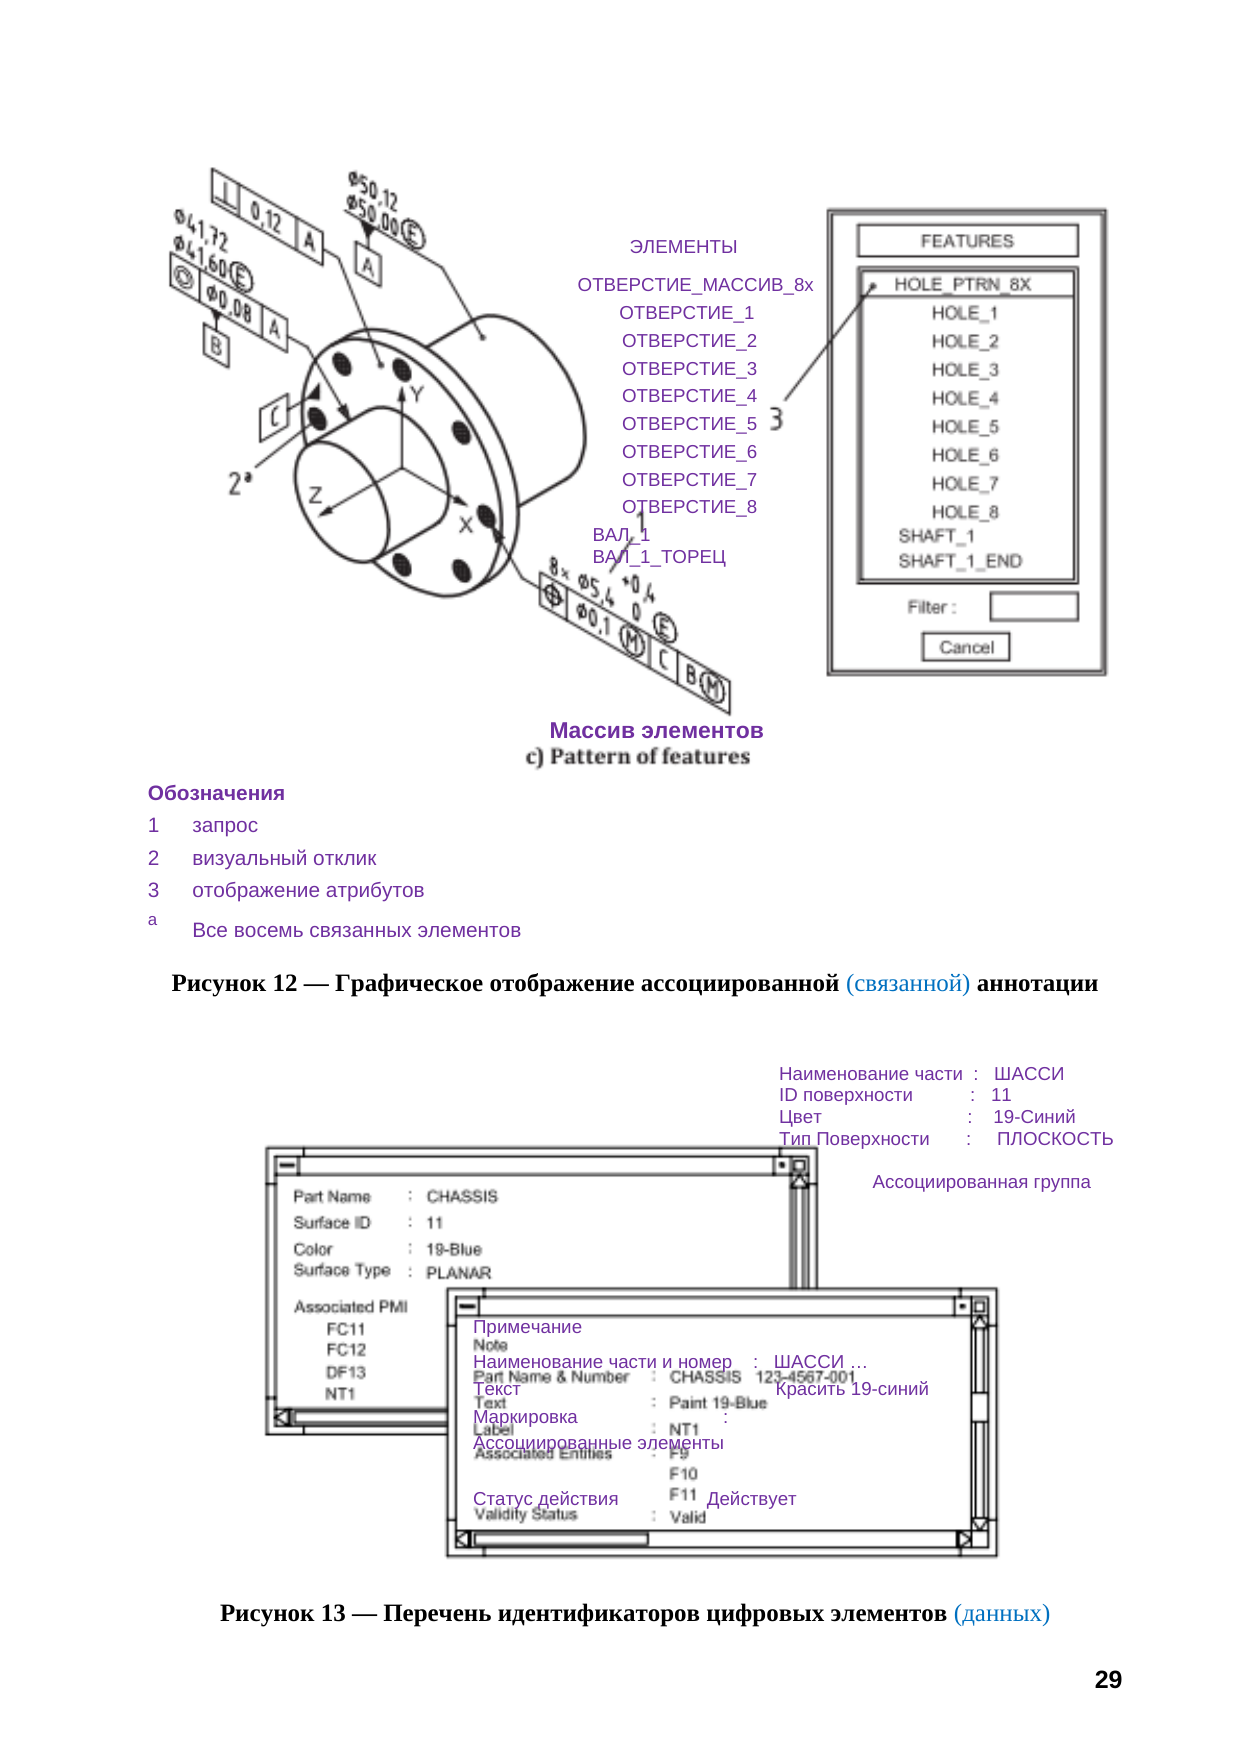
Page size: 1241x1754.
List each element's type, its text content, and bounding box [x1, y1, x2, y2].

list Обозначения [148, 781, 1152, 805]
list 29 [148, 1665, 1122, 1693]
list Рисунок 13 — Перечень идентификаторов цифровых элементов (данных) [148, 1598, 1122, 1627]
list отображение атрибутов [148, 878, 1152, 902]
picture [147, 135, 1133, 781]
list визуальный отклик [148, 845, 1152, 869]
list запрос [148, 813, 1152, 837]
list Рисунок 12 — Графическое отображение ассоциированной (связанной) аннотации [148, 968, 1122, 997]
list а Все восемь связанных элементов [148, 910, 1152, 943]
picture [249, 1129, 1021, 1574]
